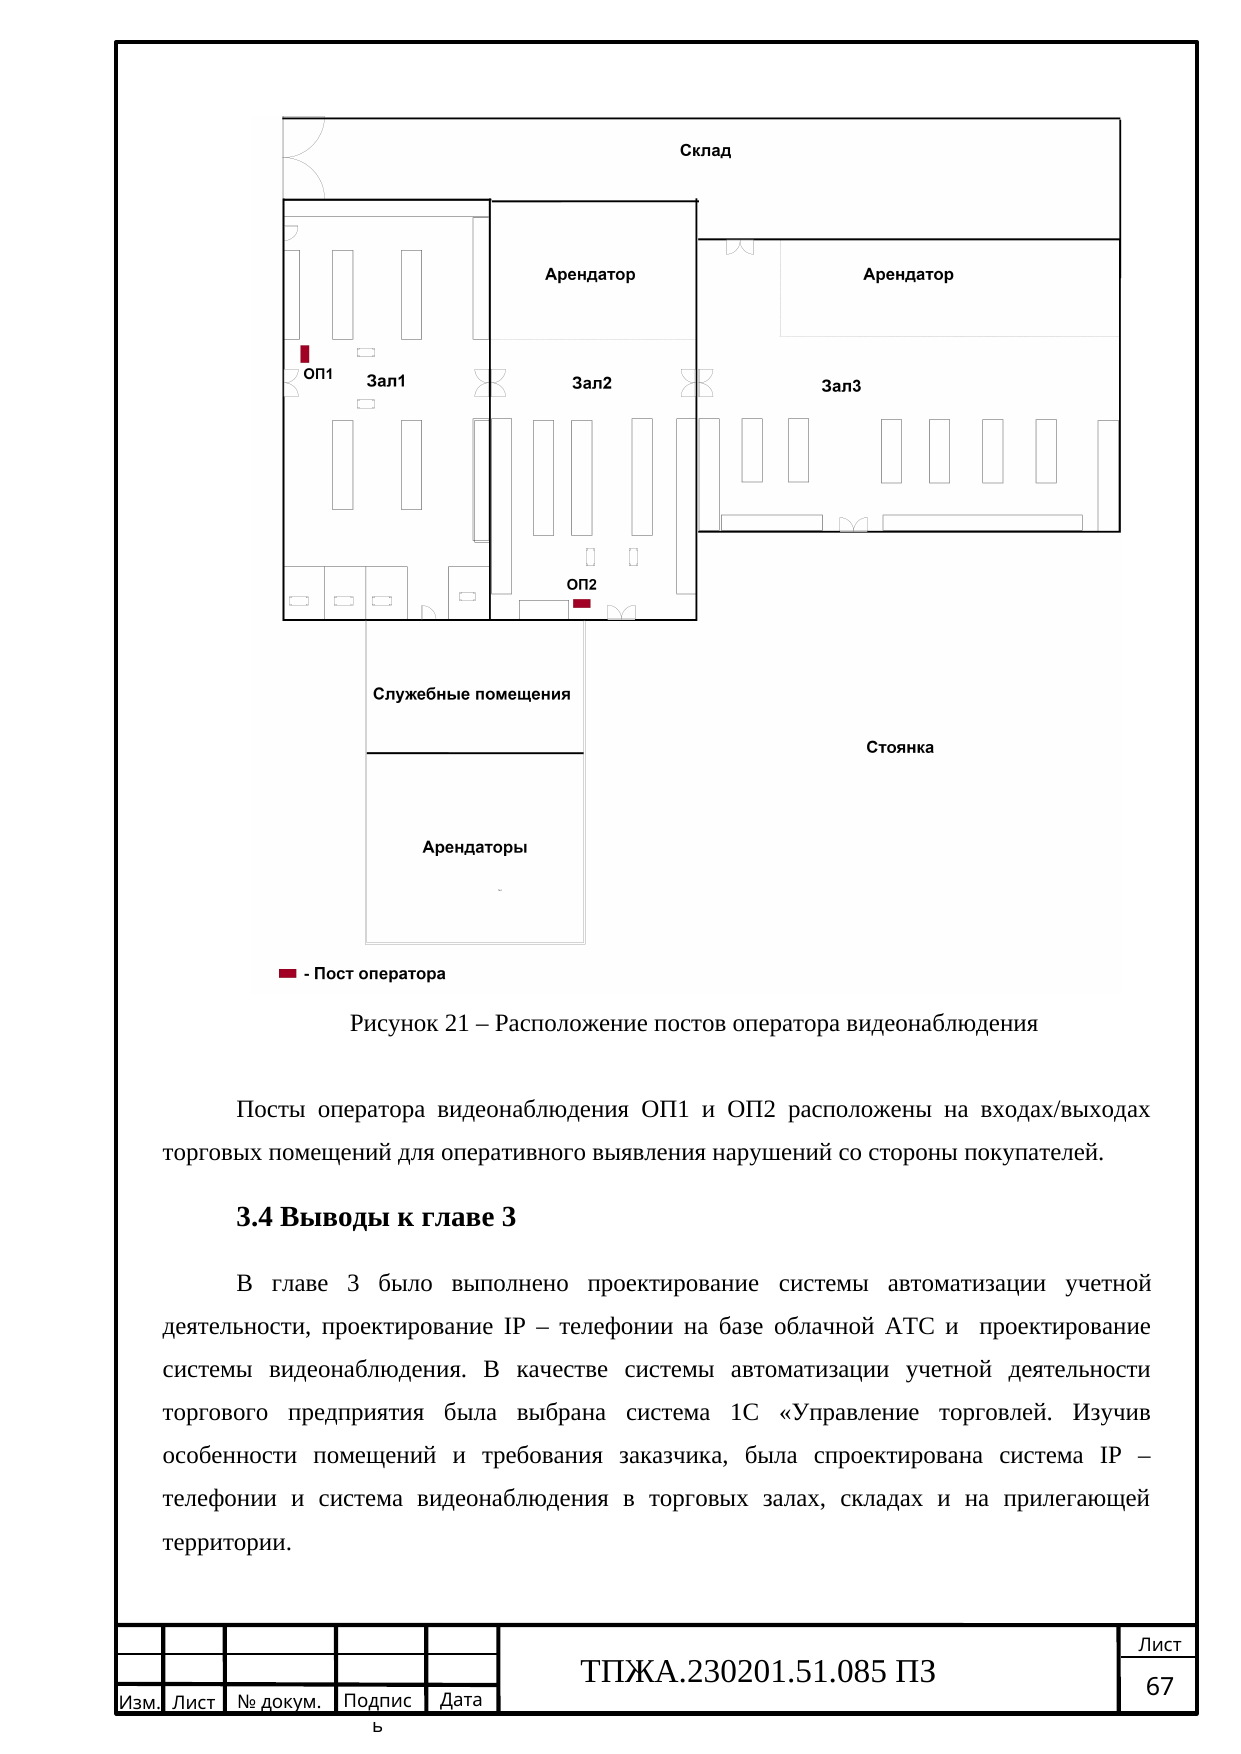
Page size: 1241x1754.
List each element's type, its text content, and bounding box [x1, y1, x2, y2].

text Посты оператора видеонаблюдения ОП1 и ОП2 расположены на входах/выходах торговых помещений для оперативного выявления нарушений со стороны покупателей. [162, 1094, 1152, 1166]
text В главе 3 было выполнено проектирование системы автоматизации учетной деятельности, проектирование IP – телефонии на базе облачной АТС и проектирование системы видеонаблюдения. В качестве системы автоматизации учетной деятельности торгового предприятия была выбрана система 1С «Управление торговлей. Изучив особенности помещений и требования заказчика, была спроектирована система IP – телефонии и система видеонаблюдения в торговых залах, складах и на прилегающей территории. [162, 1268, 1152, 1555]
subtitle 3.4 Выводы к главе 3 [236, 1199, 1152, 1232]
picture [251, 116, 1122, 994]
text Рисунок 21 – Расположение постов оператора видеонаблюдения [162, 1008, 1152, 1036]
